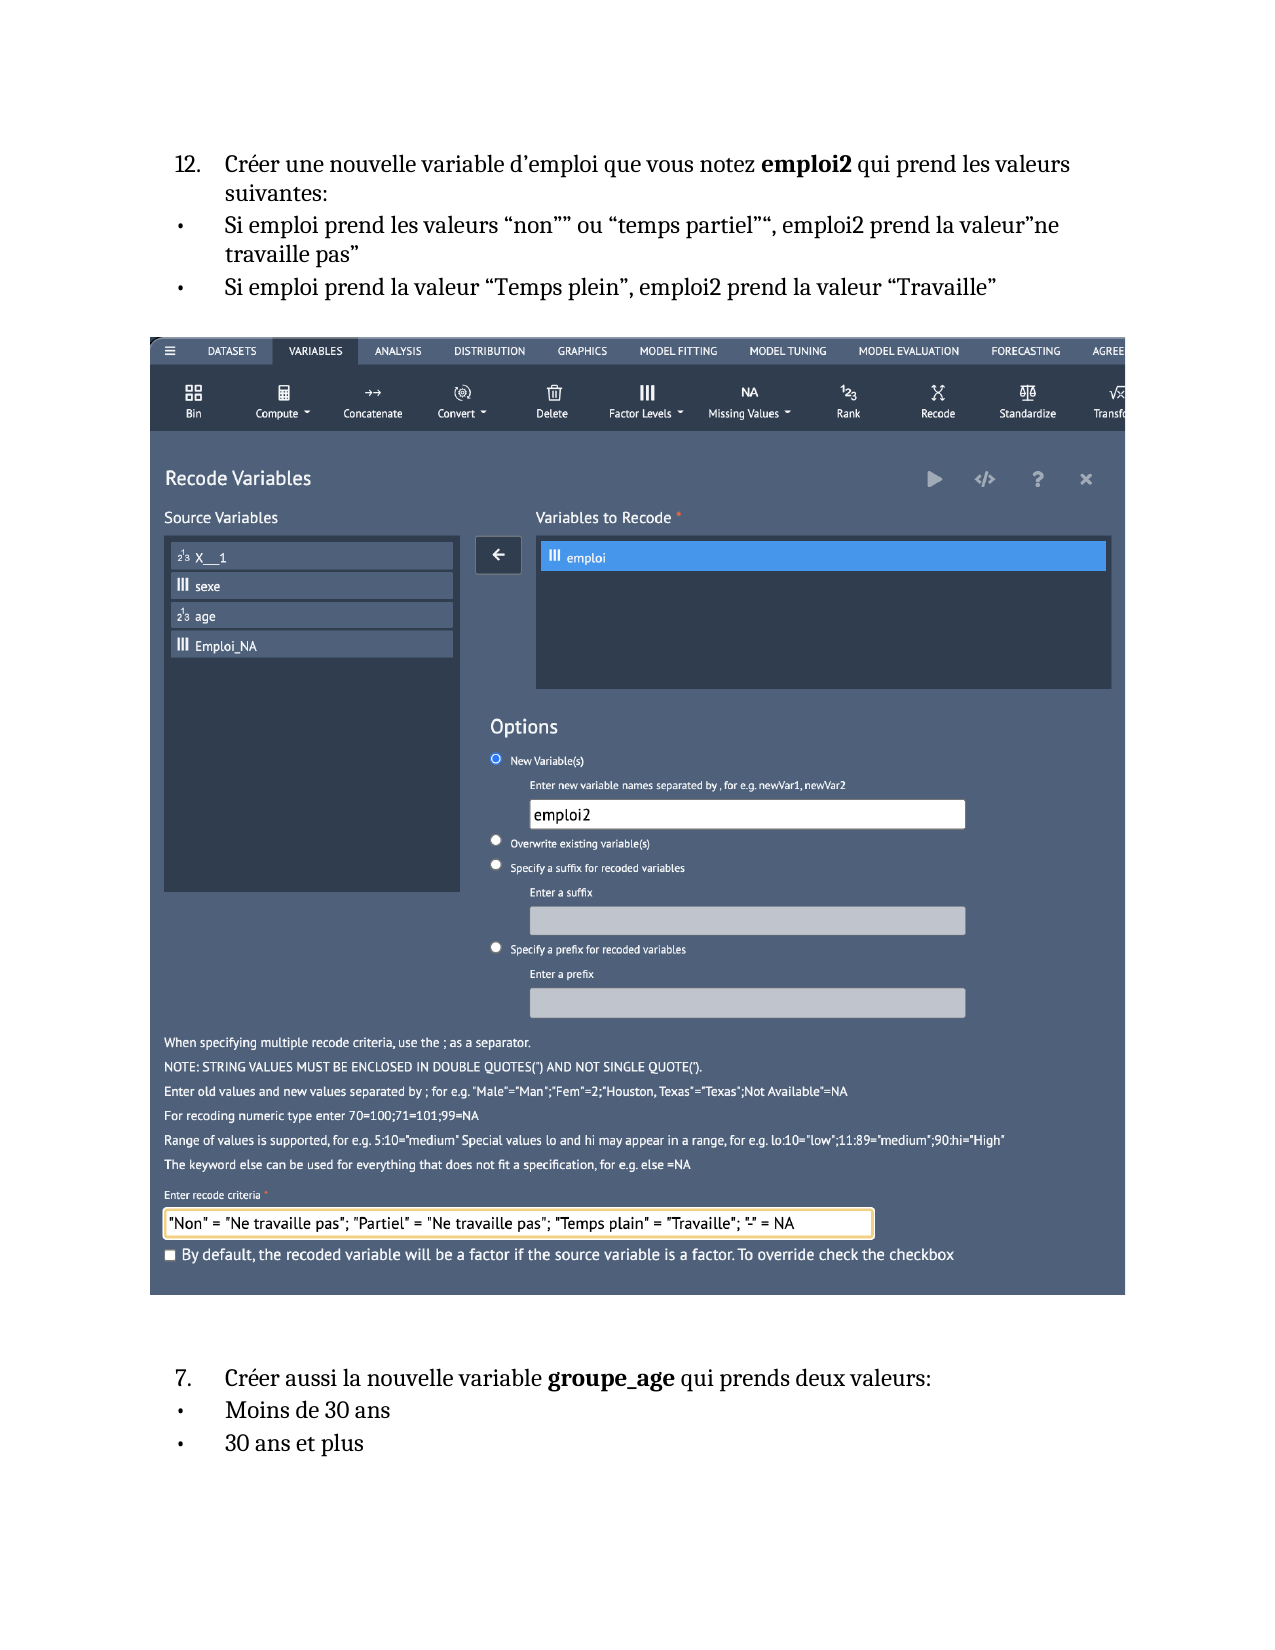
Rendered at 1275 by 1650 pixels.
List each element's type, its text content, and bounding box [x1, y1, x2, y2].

picture [150, 337, 1125, 1295]
list 30 ans et plus [175, 1429, 1125, 1457]
list Créer aussi la nouvelle variable groupe_age qui prends deux valeurs: [175, 1364, 1125, 1392]
list Créer une nouvelle variable d’emploi que vous notez emploi2 qui prend les valeurs suivantes: [175, 150, 1125, 207]
list Si emploi prend la valeur “Temps plein”, emploi2 prend la valeur “Travaille” [175, 272, 1125, 301]
list Si emploi prend les valeurs “non”” ou “temps partiel”“, emploi2 prend la valeur”ne travaille pas” [175, 211, 1125, 269]
list Moins de 30 ans [175, 1396, 1125, 1425]
